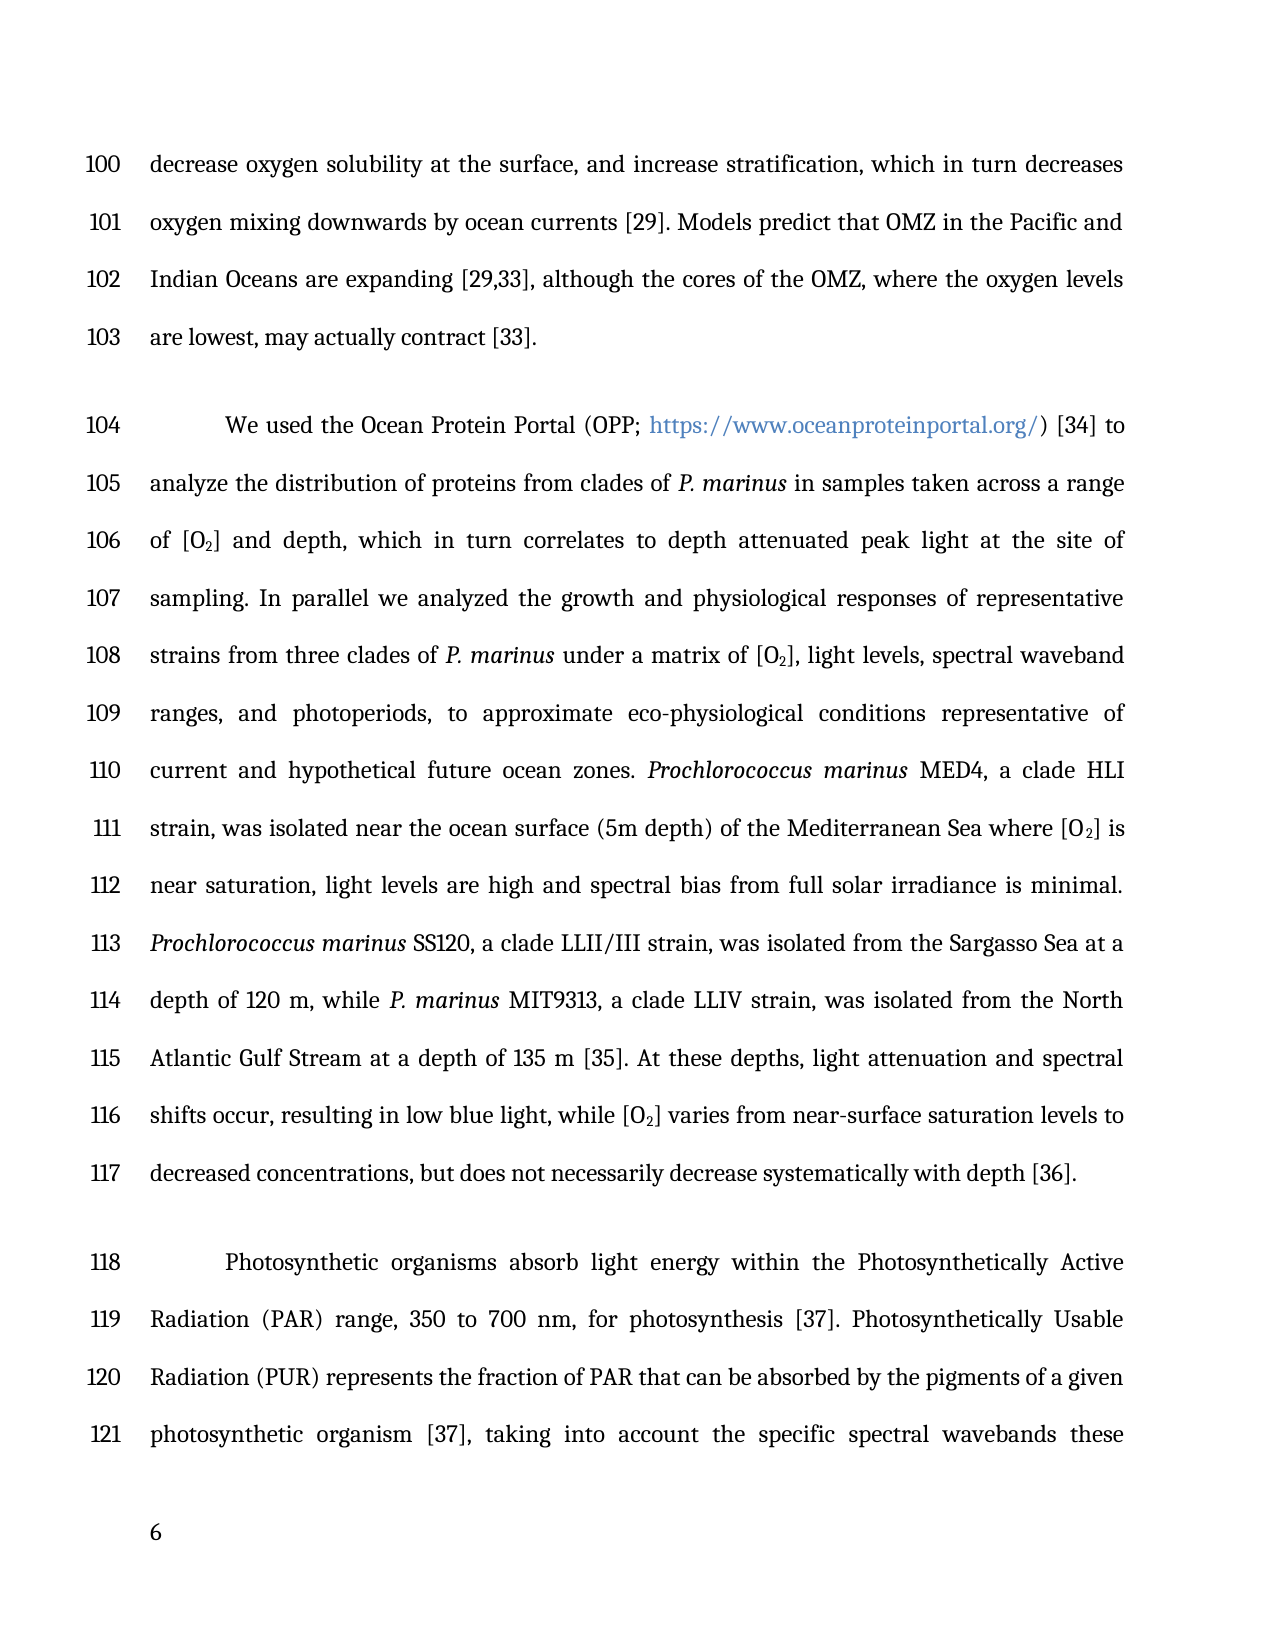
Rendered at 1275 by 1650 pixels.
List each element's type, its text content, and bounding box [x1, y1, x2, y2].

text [150, 1247, 1125, 1449]
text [150, 150, 1125, 351]
text We used the Ocean Protein Portal (OPP; https://www.oceanproteinportal.org/) [34] to analyze the distribution of proteins from clades of P. marinus in samples taken across a range of [O2] and depth, which in turn correlates to depth attenuated peak light at the site of sampling. In parallel we analyzed the growth and physiological responses of representative strains from three clades of P. marinus under a matrix of [O2], light levels, spectral waveband ranges, and photoperiods, to approximate eco-physiological conditions representative of current and hypothetical future ocean zones. Prochlorococcus marinus MED4, a clade HLI strain, was isolated near the ocean surface (5m depth) of the Mediterranean Sea where [O2] is near saturation, light levels are high and spectral bias from full solar irradiance is minimal. Prochlorococcus marinus SS120, a clade LLII/III strain, was isolated from the Sargasso Sea at a depth of 120 m, while P. marinus MIT9313, a clade LLIV strain, was isolated from the North Atlantic Gulf Stream at a depth of 135 m [35]. At these depths, light attenuation and spectral shifts occur, resulting in low blue light, while [O2] varies from near-surface saturation levels to decreased concentrations, but does not necessarily decrease systematically with depth [36]. [150, 411, 1125, 1187]
